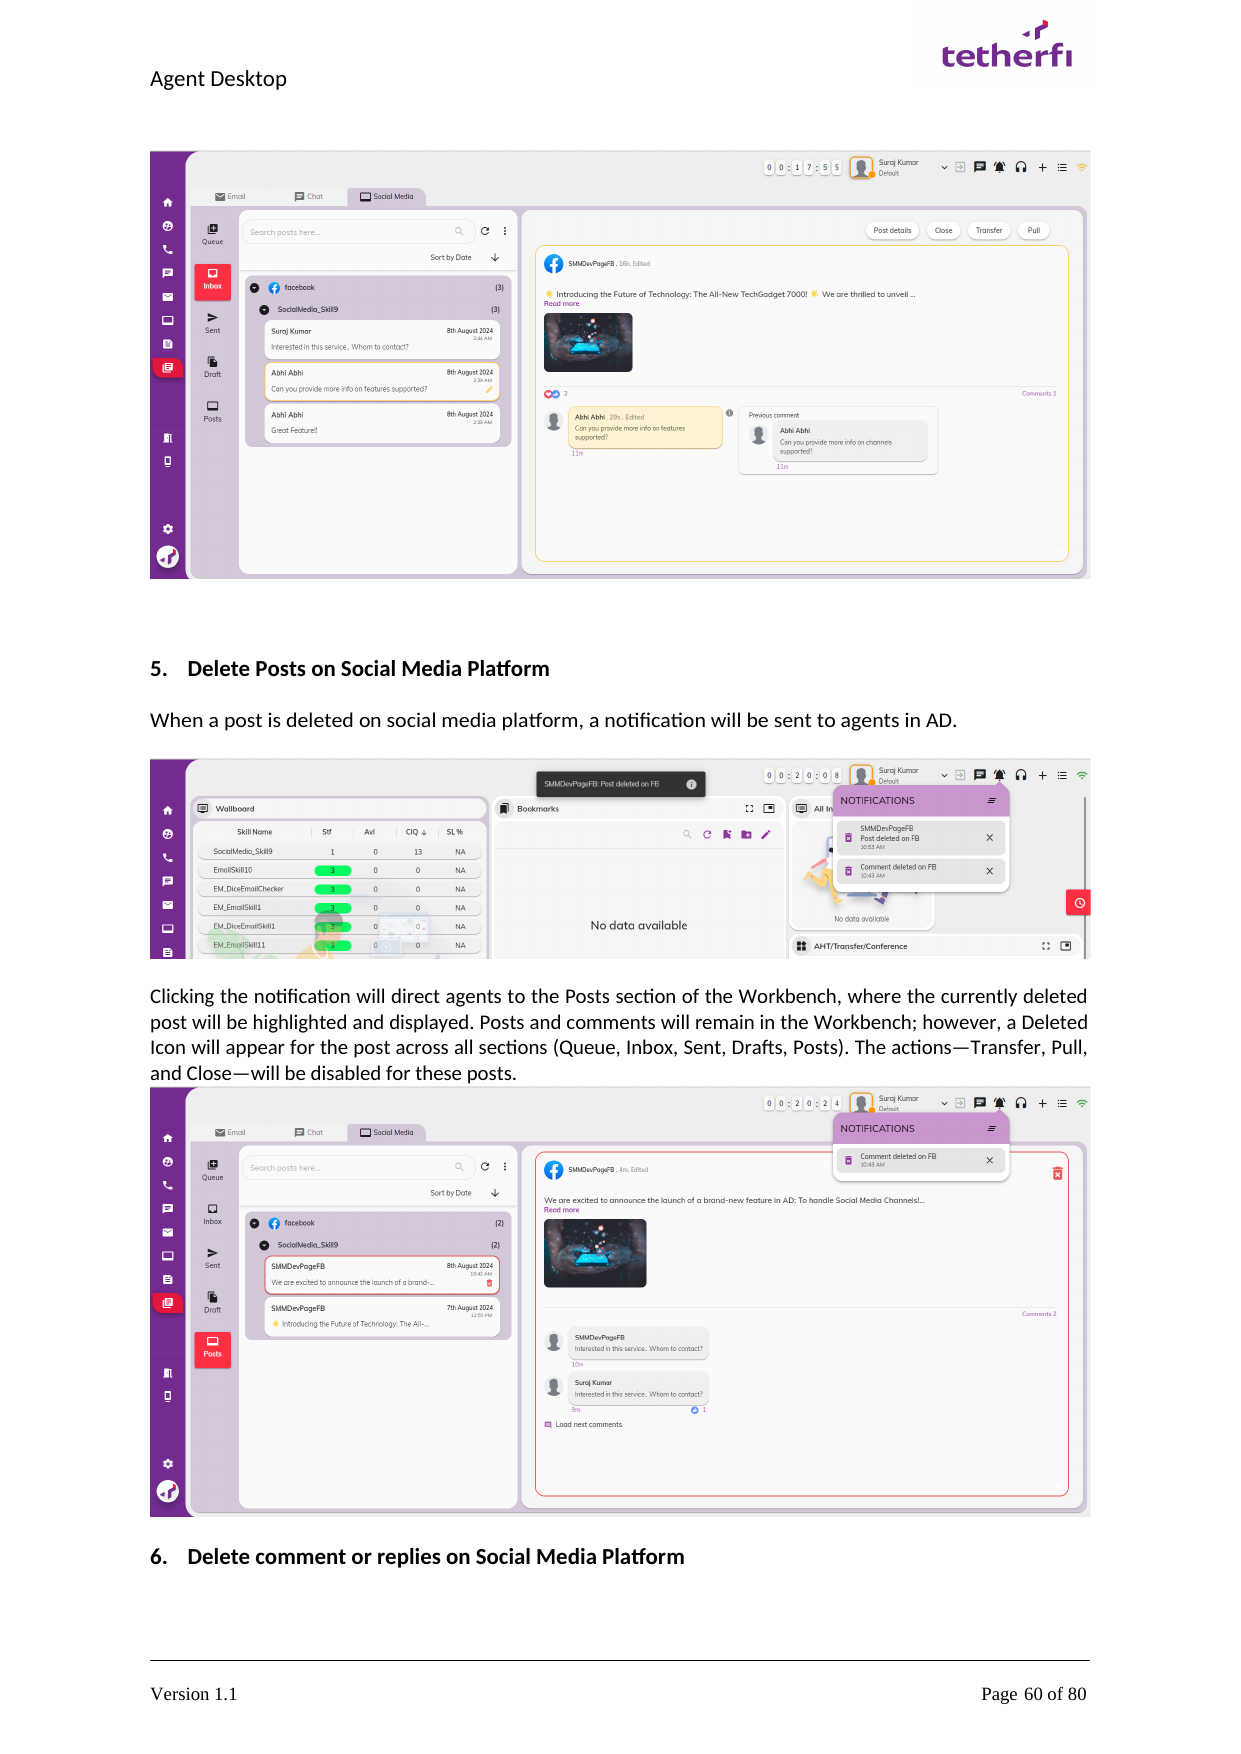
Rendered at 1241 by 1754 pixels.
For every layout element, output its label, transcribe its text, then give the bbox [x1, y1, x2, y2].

picture [918, 0, 1096, 87]
picture [150, 1085, 1091, 1517]
text Clicking the notification will direct agents to the Posts section of the Workbench, where the currently deleted post will be highlighted and displayed. Posts and comments will remain in the Workbench; however, a Deleted Icon will appear for the post across all sections (Queue, Inbox, Sent, Drafts, Posts). The actions—Transfer, Pull, and Close—will be disabled for these posts. [150, 983, 1090, 1085]
list Delete Posts on Social Media Platform [150, 654, 1090, 682]
text When a post is deleted on social media platform, a notification will be sent to agents in AD. [150, 707, 1090, 732]
list Delete comment or replies on Social Media Platform [150, 1542, 1090, 1570]
picture [150, 150, 1091, 579]
picture [150, 757, 1091, 959]
